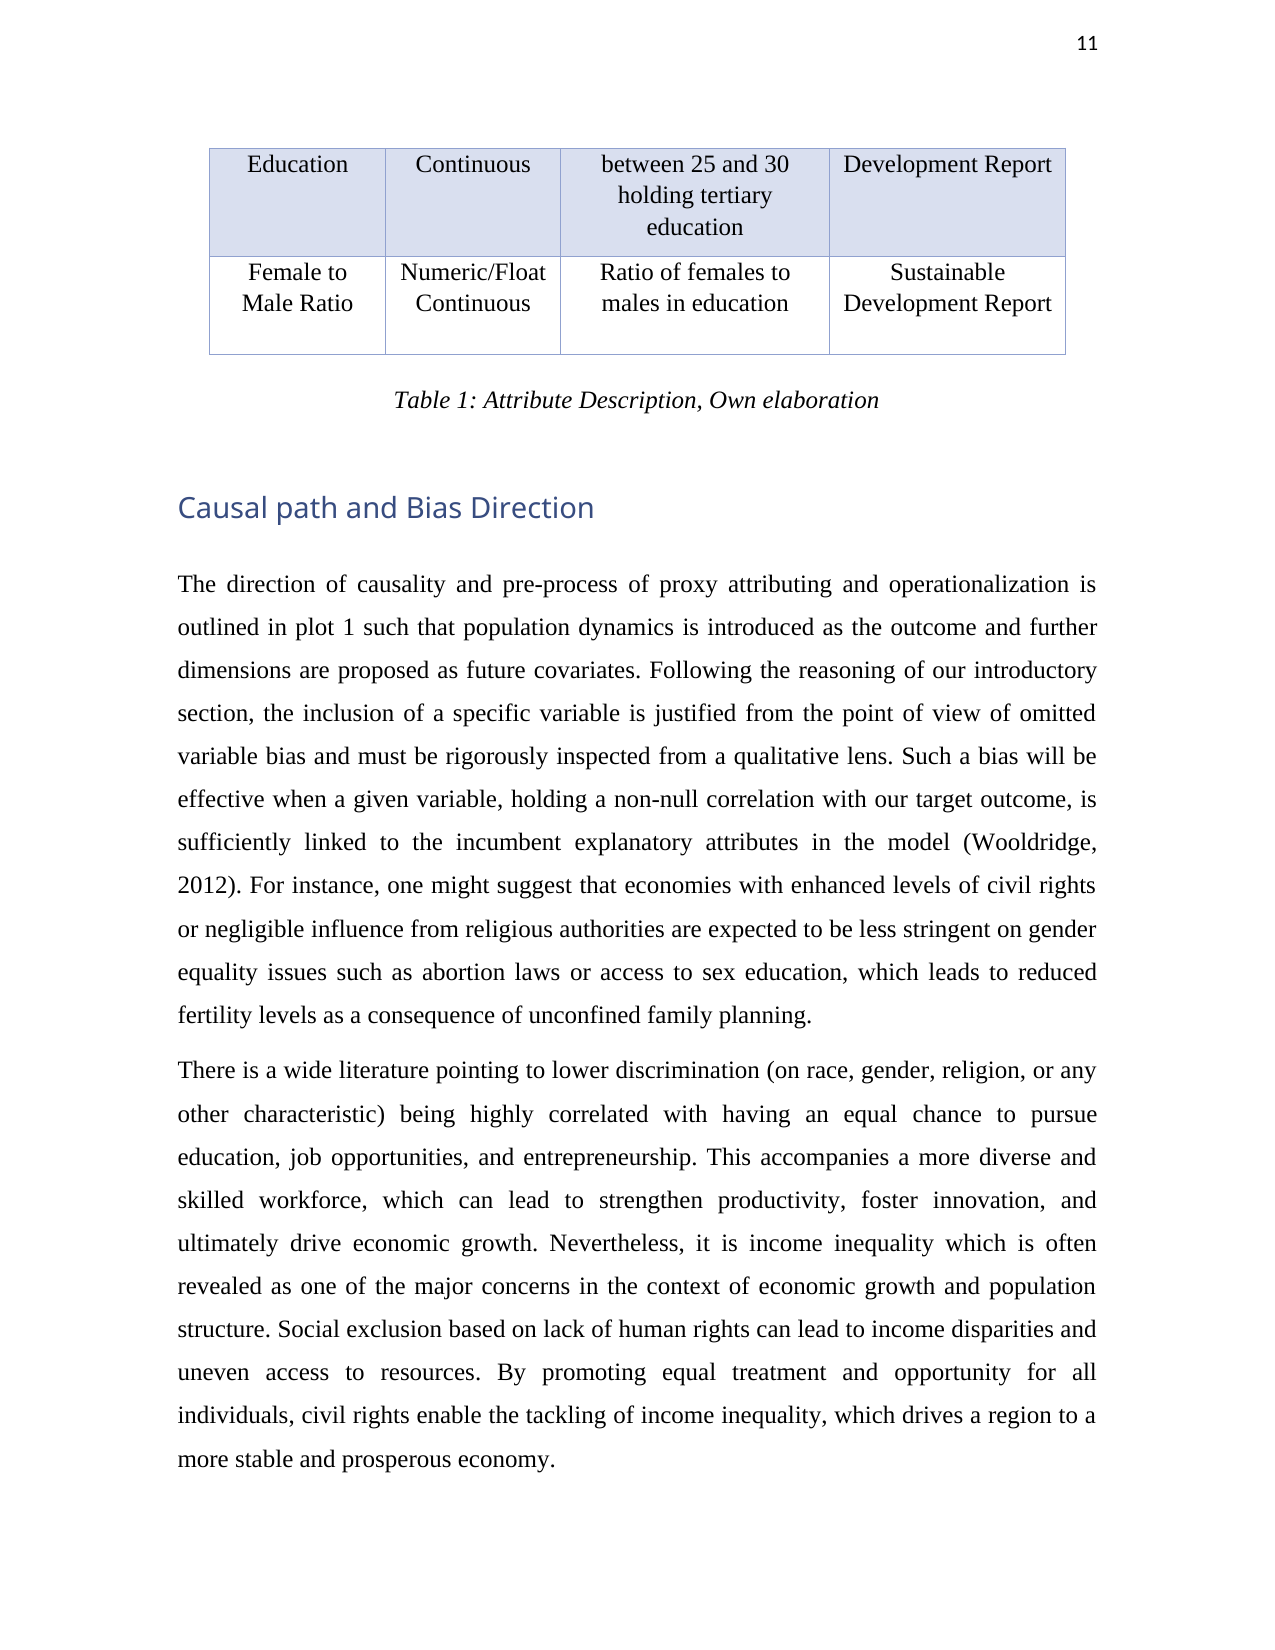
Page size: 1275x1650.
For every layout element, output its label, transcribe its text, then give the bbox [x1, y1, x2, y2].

text Table 1: Attribute Description, Own elaboration [177, 355, 1098, 413]
table_cell Tertiary Education [210, 149, 385, 256]
table_cell Numeric/Float Continuous [386, 257, 560, 354]
table_cell Sustainable Development Report [830, 257, 1065, 354]
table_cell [830, 149, 1065, 256]
text There is a wide literature pointing to lower discrimination (on race, gender, religion, or any other characteristic) being highly correlated with having an equal chance to pursue education, job opportunities, and entrepreneurship. This accompanies a more diverse and skilled workforce, which can lead to strengthen productivity, foster innovation, and ultimately drive economic growth. Nevertheless, it is income inequality which is often revealed as one of the major concerns in the context of economic growth and population structure. Social exclusion based on lack of human rights can lead to income disparities and uneven access to resources. By promoting equal treatment and opportunity for all individuals, civil rights enable the tackling of income inequality, which drives a region to a more stable and prosperous economy. [177, 1056, 1098, 1472]
text The direction of causality and pre-process of proxy attributing and operationalization is outlined in plot 1 such that population dynamics is introduced as the outcome and further dimensions are proposed as future covariates. Following the reasoning of our introductory section, the inclusion of a specific variable is justified from the point of view of omitted variable bias and must be rigorously inspected from a qualitative lens. Such a bias will be effective when a given variable, holding a non-null correlation with our target outcome, is sufficiently linked to the incumbent explanatory attributes in the model (Wooldridge, 2012). For instance, one might suggest that economies with enhanced levels of civil rights or negligible influence from religious authorities are expected to be less stringent on gender equality issues such as abortion laws or access to sex education, which leads to reduced fertility levels as a consequence of unconfined family planning. [177, 569, 1098, 1029]
subtitle Causal path and Bias Direction [177, 487, 1098, 527]
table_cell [386, 149, 560, 256]
table_cell Female to Male Ratio [210, 257, 385, 354]
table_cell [561, 149, 829, 256]
table_cell Ratio of females to males in education [561, 257, 829, 354]
